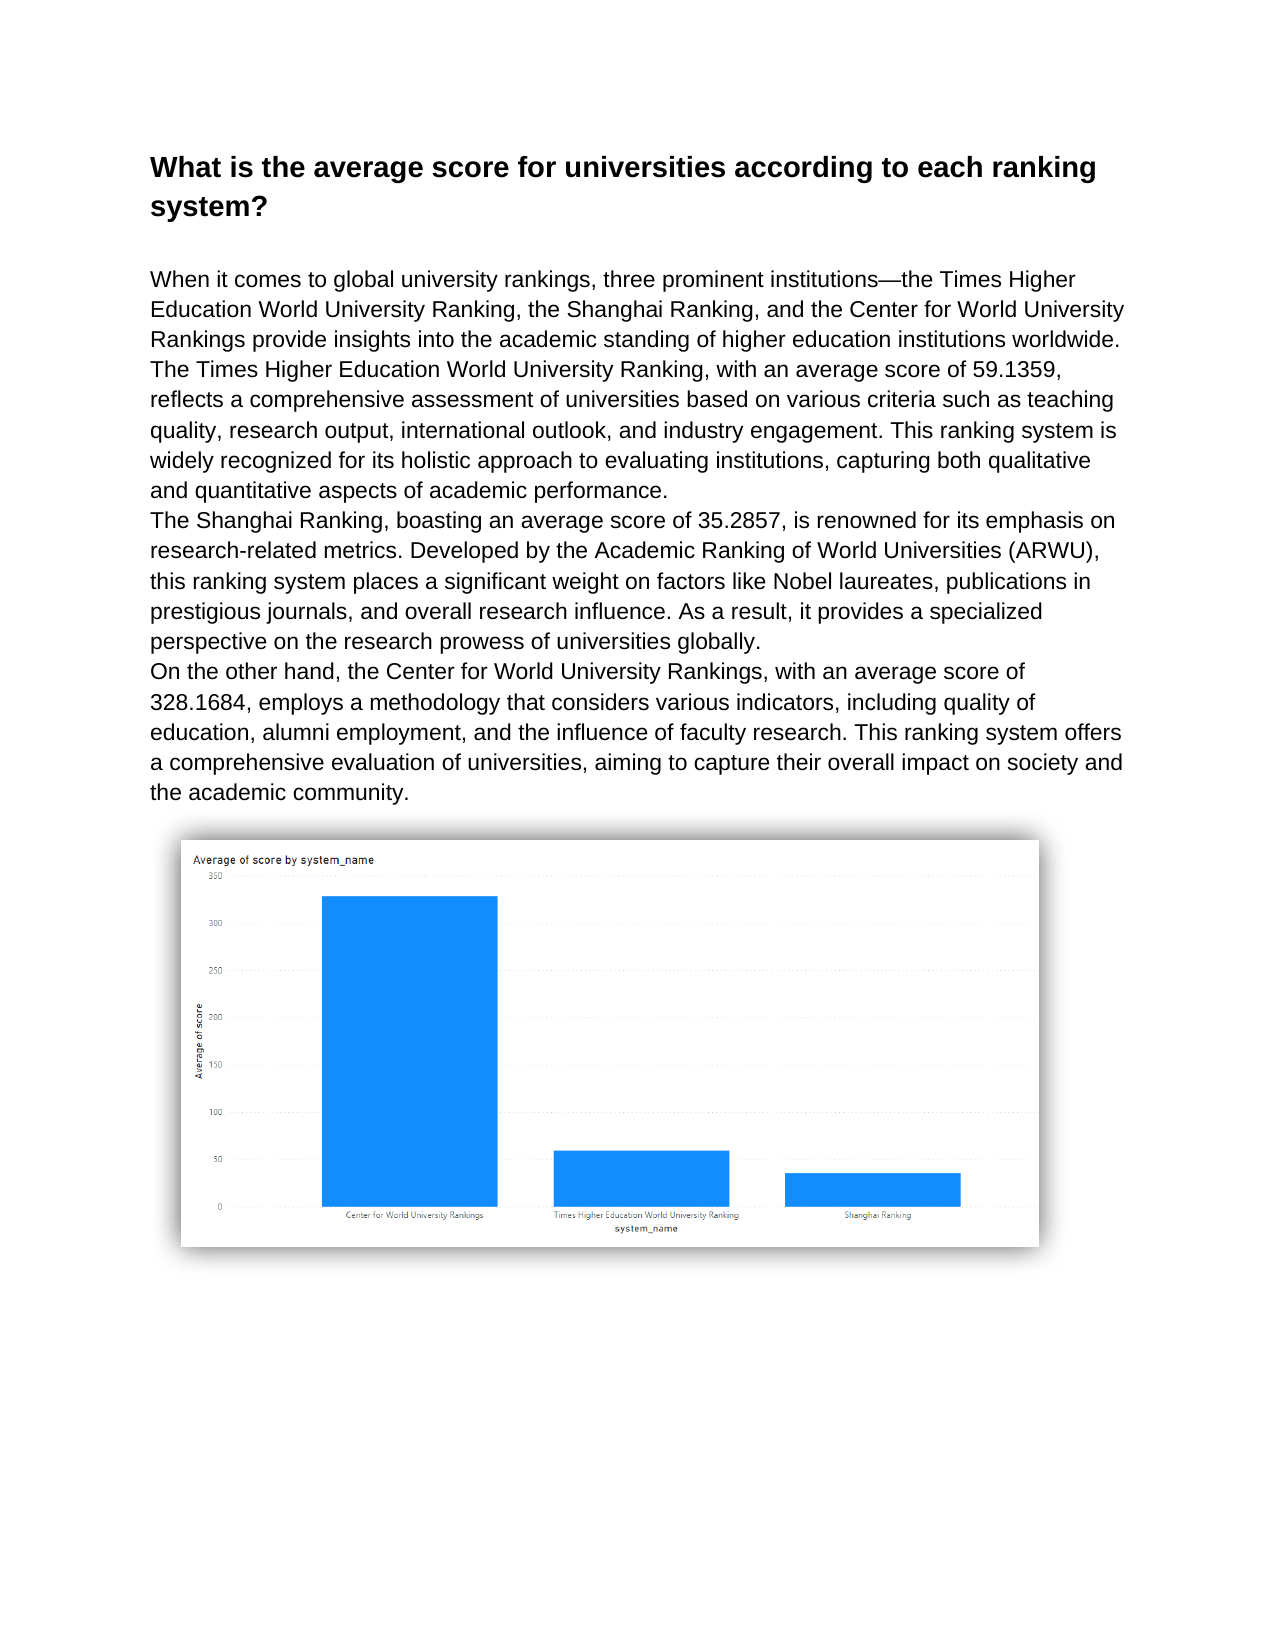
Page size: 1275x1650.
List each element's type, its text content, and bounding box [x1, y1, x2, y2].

picture [181, 840, 1039, 1247]
text What is the average score for universities according to each ranking system? [150, 150, 1125, 222]
text The Shanghai Ranking, boasting an average score of 35.2857, is renowned for its emphasis on research-related metrics. Developed by the Academic Ranking of World Universities (ARWU), this ranking system places a significant weight on factors like Nobel laureates, publications in prestigious journals, and overall research influence. As a result, it provides a specialized perspective on the research prowess of universities globally. [150, 507, 1125, 654]
text When it comes to global university rankings, three prominent institutions—the Times Higher Education World University Ranking, the Shanghai Ranking, and the Center for World University Rankings provide insights into the academic standing of higher education institutions worldwide. [150, 266, 1125, 352]
text The Times Higher Education World University Ranking, with an average score of 59.1359, reflects a comprehensive assessment of universities based on various criteria such as teaching quality, research output, international outlook, and industry engagement. This ranking system is widely recognized for its holistic approach to evaluating institutions, capturing both qualitative and quantitative aspects of academic performance. [150, 356, 1125, 503]
